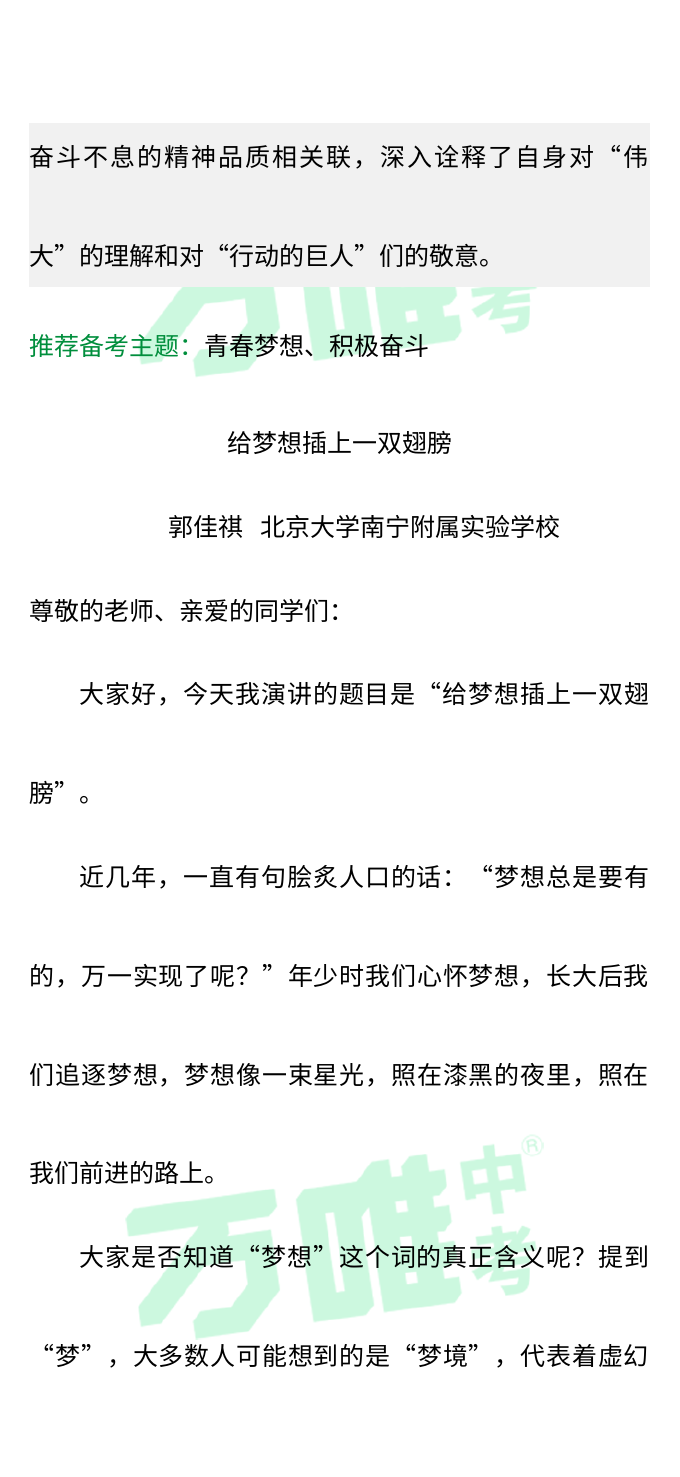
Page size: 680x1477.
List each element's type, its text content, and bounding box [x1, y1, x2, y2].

text 大家好，今天我演讲的题目是“给梦想插上一双翅膀”。 [29, 660, 650, 825]
text 尊敬的老师、亲爱的同学们： [29, 576, 650, 642]
text 郭佳祺 北京大学南宁附属实验学校 [29, 492, 650, 558]
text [29, 1223, 650, 1388]
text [29, 123, 650, 287]
text 推荐备考主题：青春梦想、积极奋斗 [29, 312, 650, 378]
text 近几年，一直有句脍炙人口的话：“梦想总是要有的，万一实现了呢？”年少时我们心怀梦想，长大后我们追逐梦想，梦想像一束星光，照在漆黑的夜里，照在我们前进的路上。 [29, 843, 650, 1205]
text 给梦想插上一双翅膀 [29, 408, 650, 474]
